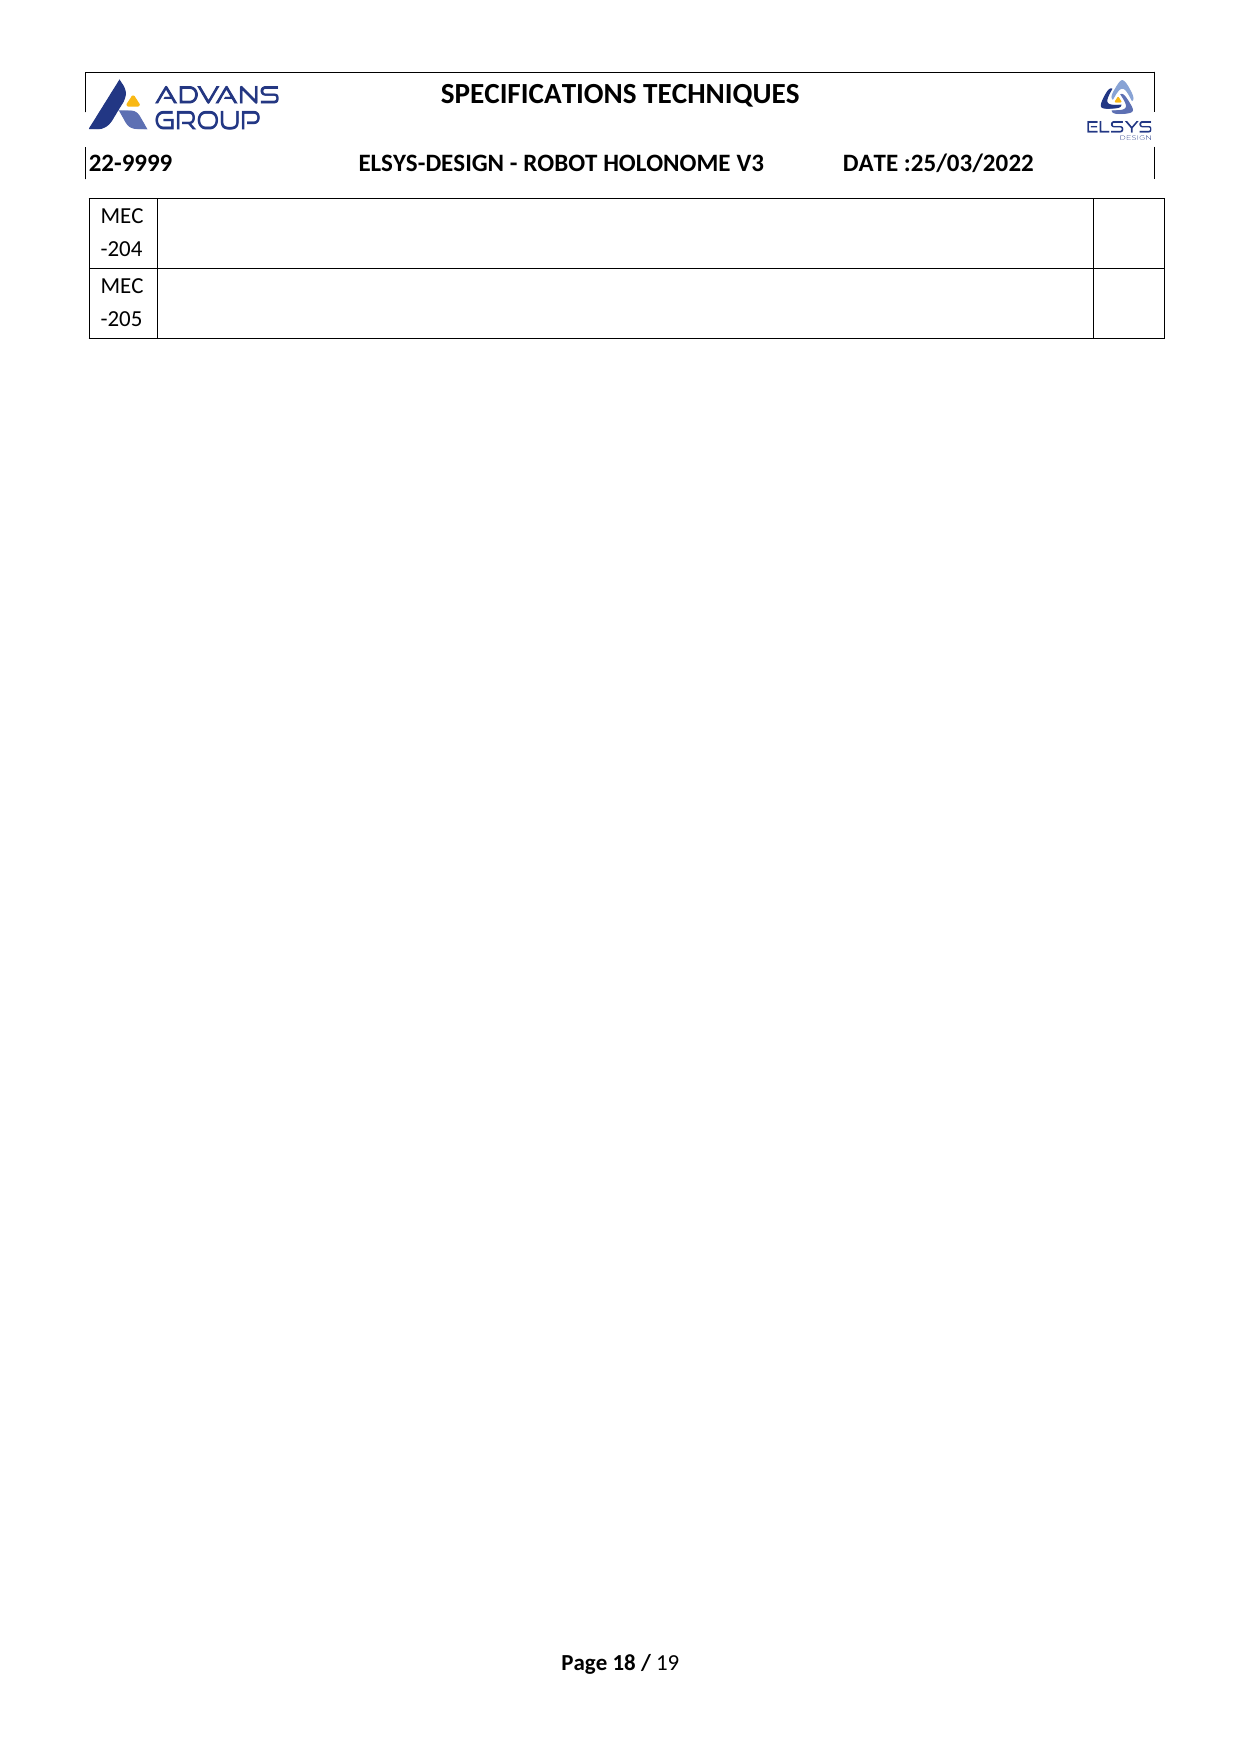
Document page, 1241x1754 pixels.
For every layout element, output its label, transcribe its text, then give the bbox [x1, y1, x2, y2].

picture [88, 79, 279, 130]
table_cell [1094, 199, 1164, 268]
table_cell [158, 269, 1093, 338]
table_cell [1094, 269, 1164, 338]
table_cell MEC-205 [90, 269, 157, 338]
picture [1087, 80, 1152, 140]
table_cell [158, 199, 1093, 268]
table_cell MEC-204 [90, 199, 157, 268]
